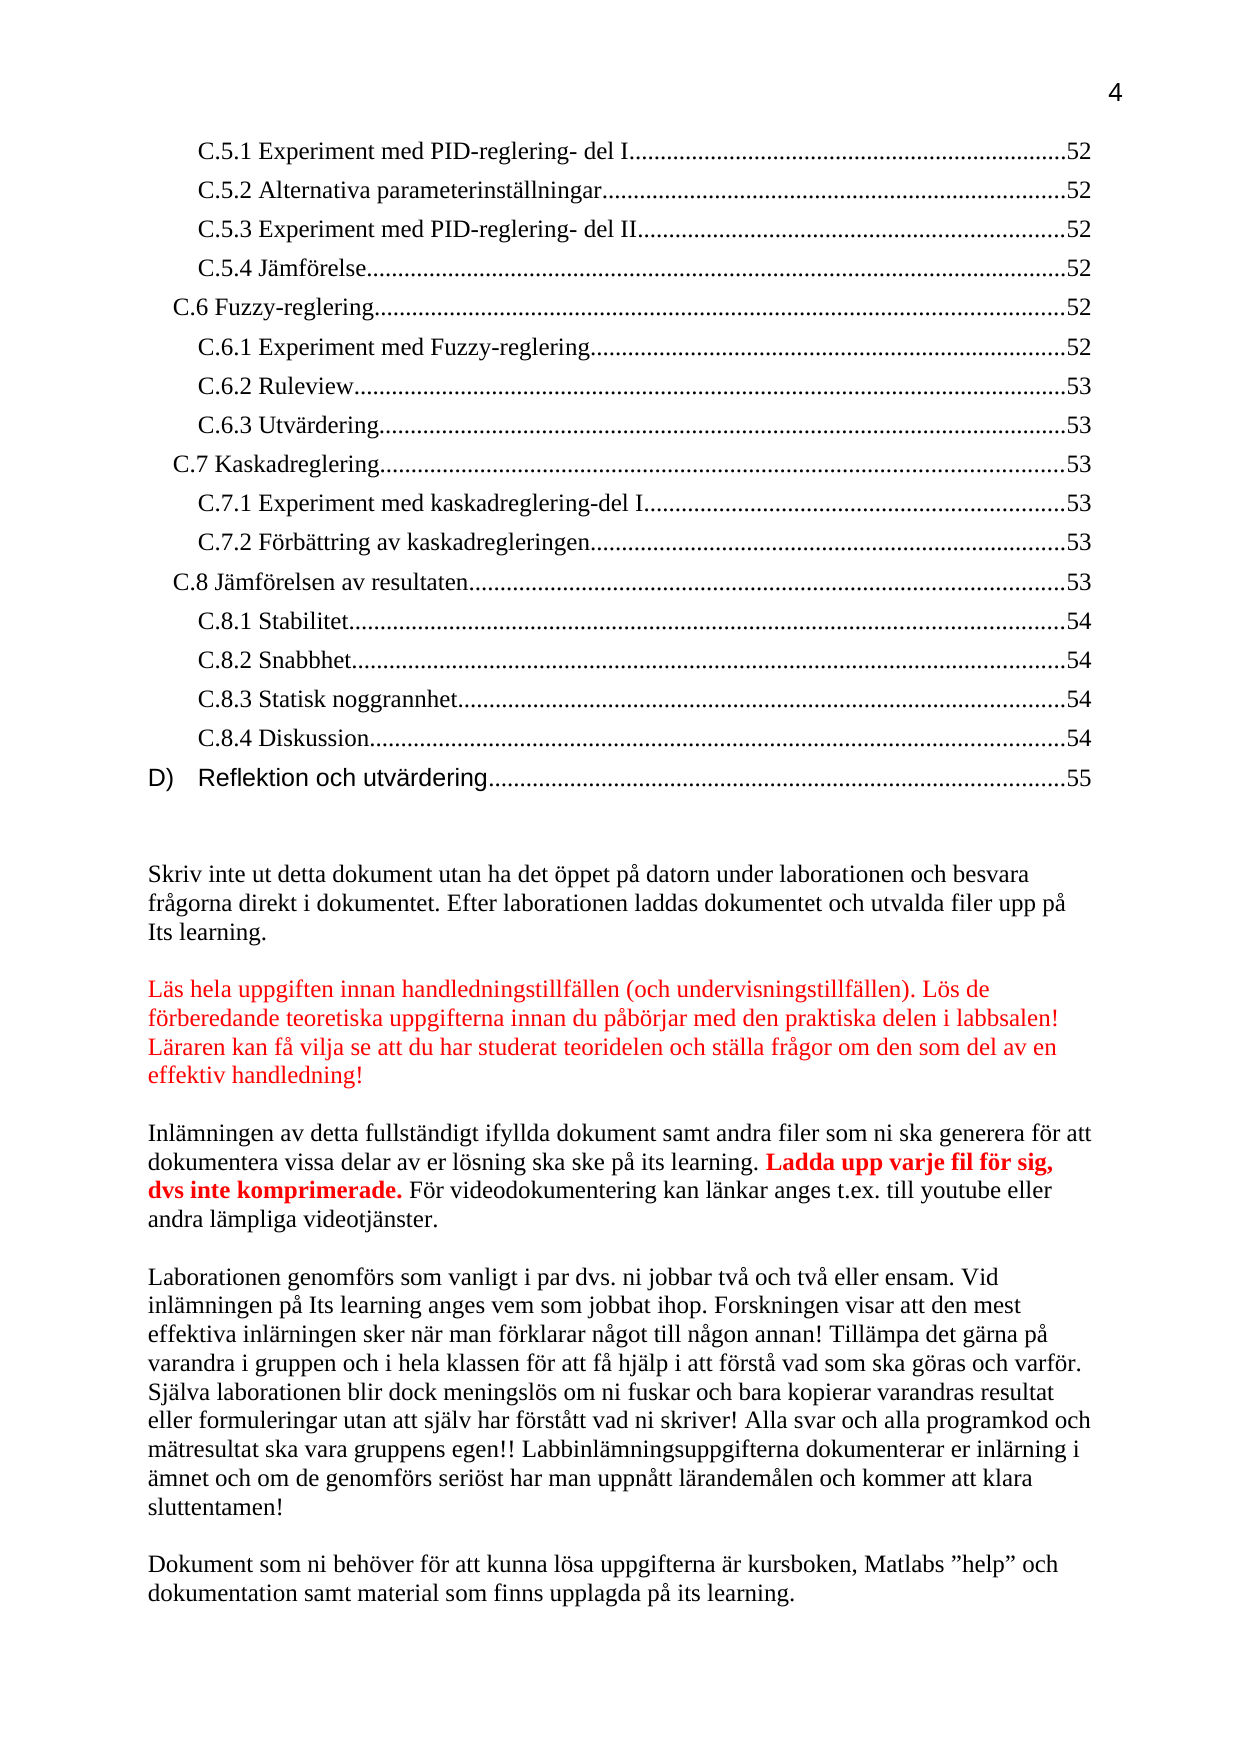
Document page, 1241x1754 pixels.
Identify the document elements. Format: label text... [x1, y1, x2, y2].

text Inlämningen av detta fullständigt ifyllda dokument samt andra filer som ni ska generera för att dokumentera vissa delar av er lösning ska ske på its learning. Ladda upp varje fil för sig, dvs inte komprimerade. För videodokumentering kan länkar anges t.ex. till youtube eller andra lämpliga videotjänster. [148, 1118, 1092, 1233]
text Läs hela uppgiften innan handledningstillfällen (och undervisningstillfällen). Lös de förberedande teoretiska uppgifterna innan du påbörjar med den praktiska delen i labbsalen! Läraren kan få vilja se att du har studerat teoridelen och ställa frågor om den som del av en effektiv handledning! [148, 974, 1092, 1089]
text Skriv inte ut detta dokument utan ha det öppet på datorn under laborationen och besvara frågorna direkt i dokumentet. Efter laborationen laddas dokumentet och utvalda filer upp på Its learning. [148, 859, 1092, 946]
text Dokument som ni behöver för att kunna lösa uppgifterna är kursboken, Matlabs ”help” och dokumentation samt material som finns upplagda på its learning. [148, 1549, 1092, 1607]
text Laborationen genomförs som vanligt i par dvs. ni jobbar två och två eller ensam. Vid inlämningen på Its learning anges vem som jobbat ihop. Forskningen visar att den mest effektiva inlärningen sker när man förklarar något till någon annan! Tillämpa det gärna på varandra i gruppen och i hela klassen för att få hjälp i att förstå vad som ska göras och varför. Själva laborationen blir dock meningslös om ni fuskar och bara kopierar varandras resultat eller formuleringar utan att själv har förstått vad ni skriver! Alla svar och alla programkod och mätresultat ska vara gruppens egen!! Labbinlämningsuppgifterna dokumenterar er inlärning i ämnet och om de genomförs seriöst har man uppnått lärandemålen och kommer att klara sluttentamen! [148, 1262, 1092, 1521]
